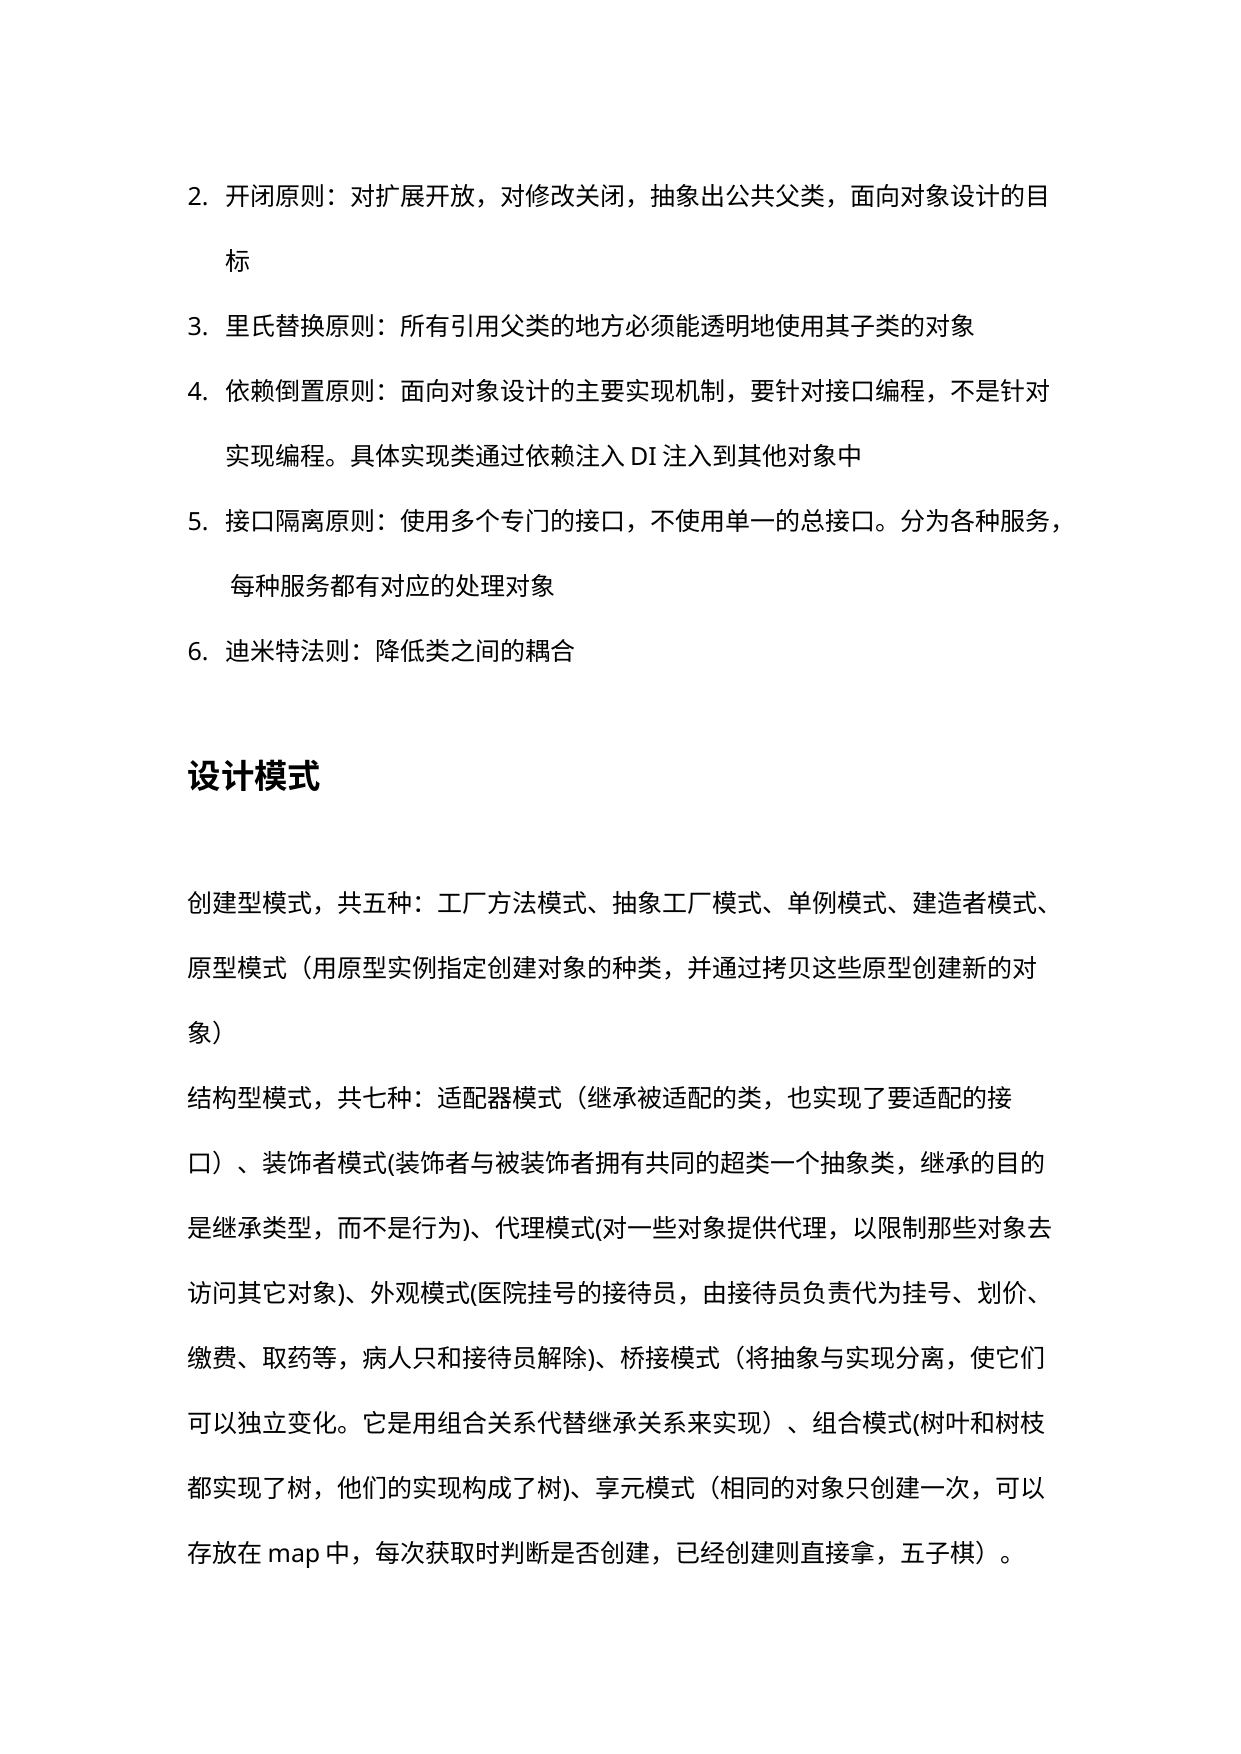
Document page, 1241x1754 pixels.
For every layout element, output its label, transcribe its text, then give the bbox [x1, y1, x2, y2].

text 结构型模式，共七种：适配器模式（继承被适配的类，也实现了要适配的接口）、装饰者模式(装饰者与被装饰者拥有共同的超类一个抽象类，继承的目的是继承类型，而不是行为)、代理模式(对一些对象提供代理，以限制那些对象去访问其它对象)、外观模式(医院挂号的接待员，由接待员负责代为挂号、划价、缴费、取药等，病人只和接待员解除)、桥接模式（将抽象与实现分离，使它们可以独立变化。它是用组合关系代替继承关系来实现）、组合模式(树叶和树枝都实现了树，他们的实现构成了树)、享元模式（相同的对象只创建一次，可以存放在map中，每次获取时判断是否创建，已经创建则直接拿，五子棋）。 [187, 1064, 1053, 1584]
list 里氏替换原则：所有引用父类的地方必须能透明地使用其子类的对象 [187, 292, 1053, 357]
subtitle 设计模式 [187, 742, 1053, 807]
list 依赖倒置原则：面向对象设计的主要实现机制，要针对接口编程，不是针对实现编程。具体实现类通过依赖注入DI注入到其他对象中 [187, 357, 1053, 487]
list 开闭原则：对扩展开放，对修改关闭，抽象出公共父类，面向对象设计的目标 [187, 162, 1053, 292]
text 创建型模式，共五种：工厂方法模式、抽象工厂模式、单例模式、建造者模式、原型模式（用原型实例指定创建对象的种类，并通过拷贝这些原型创建新的对象） [187, 869, 1053, 1064]
list 接口隔离原则：使用多个专门的接口，不使用单一的总接口。分为各种服务， 每种服务都有对应的处理对象 [187, 487, 1053, 617]
list 迪米特法则：降低类之间的耦合 [187, 617, 1053, 682]
